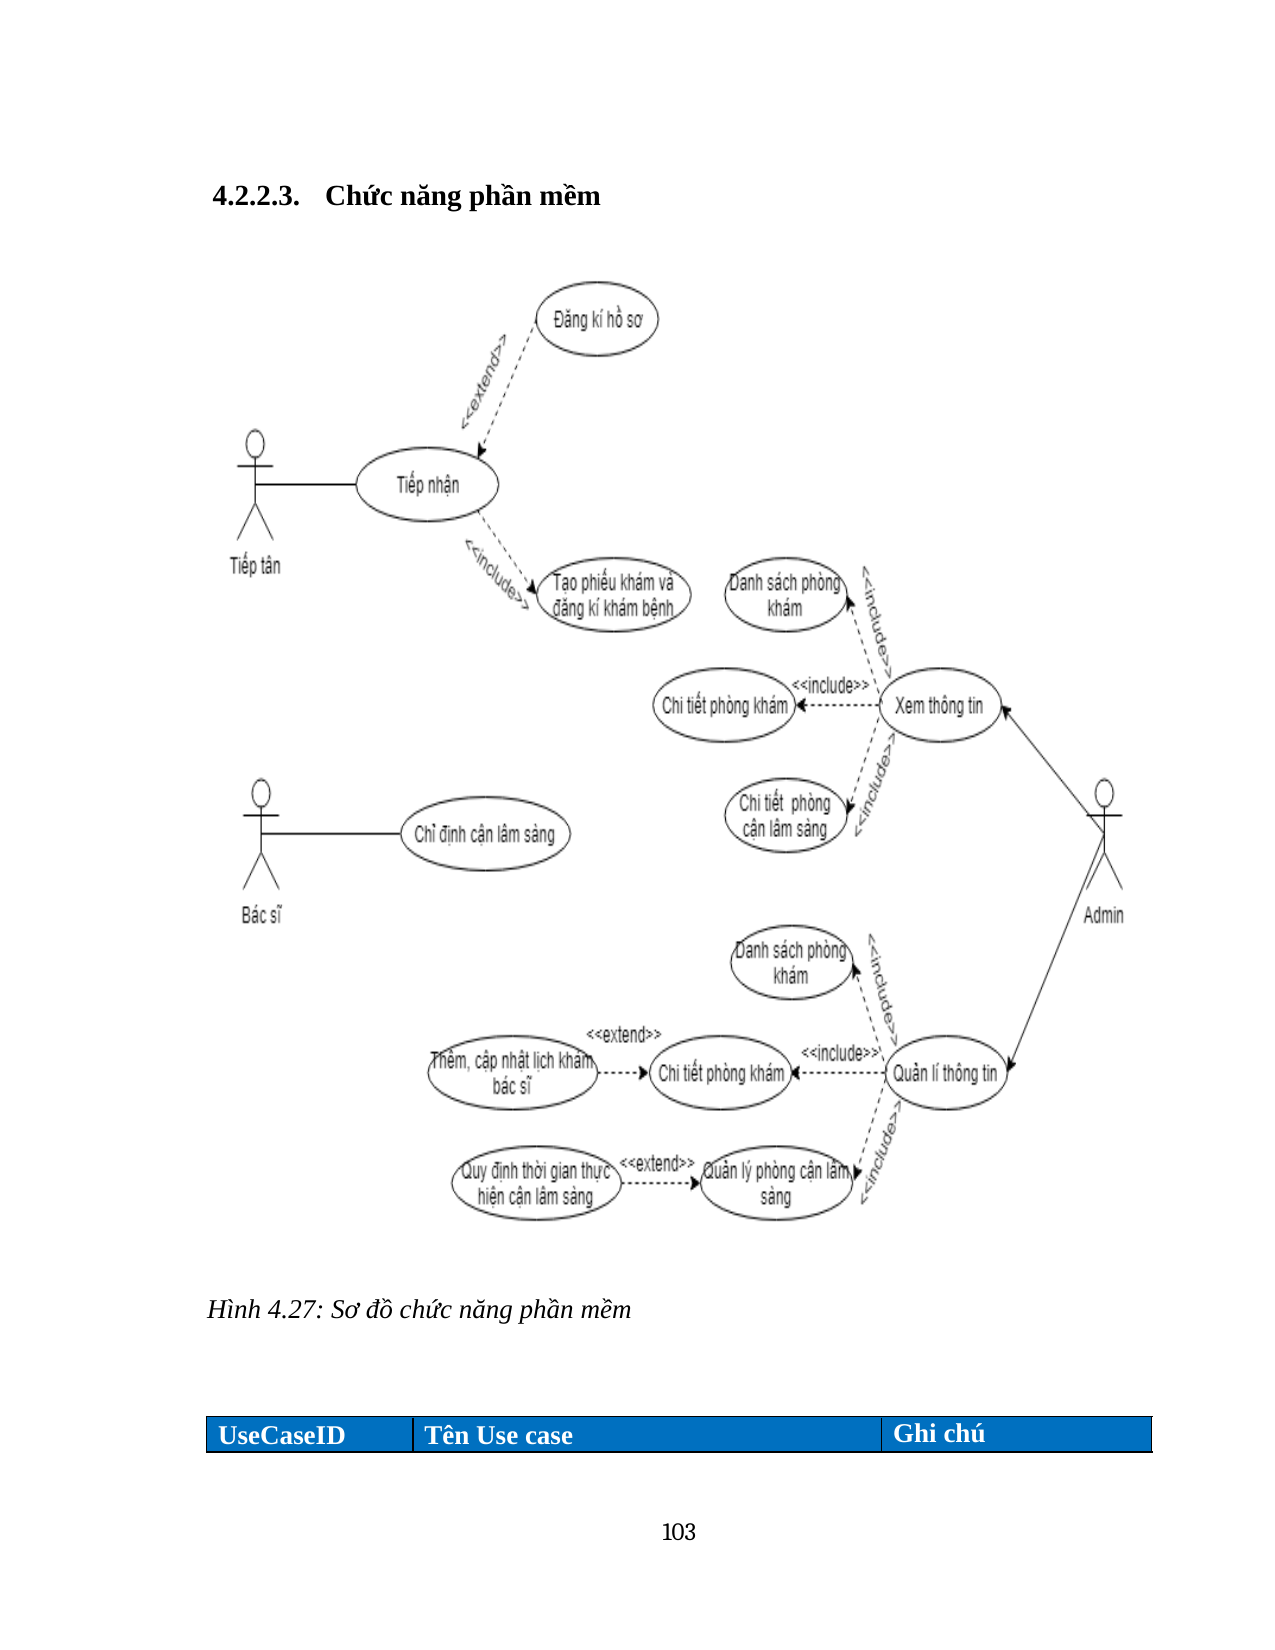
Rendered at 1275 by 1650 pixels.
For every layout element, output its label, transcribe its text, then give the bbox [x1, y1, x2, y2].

table_header UseCaseID [207, 1417, 413, 1451]
table_header Ghi chú [882, 1417, 1151, 1451]
subtitle Chức năng phần mềm [212, 178, 1171, 212]
subtitle Hình 4.27: Sơ đồ chức năng phần mềm [207, 1293, 1152, 1324]
picture [206, 245, 1149, 1258]
table_header Tên Use case [414, 1417, 881, 1451]
